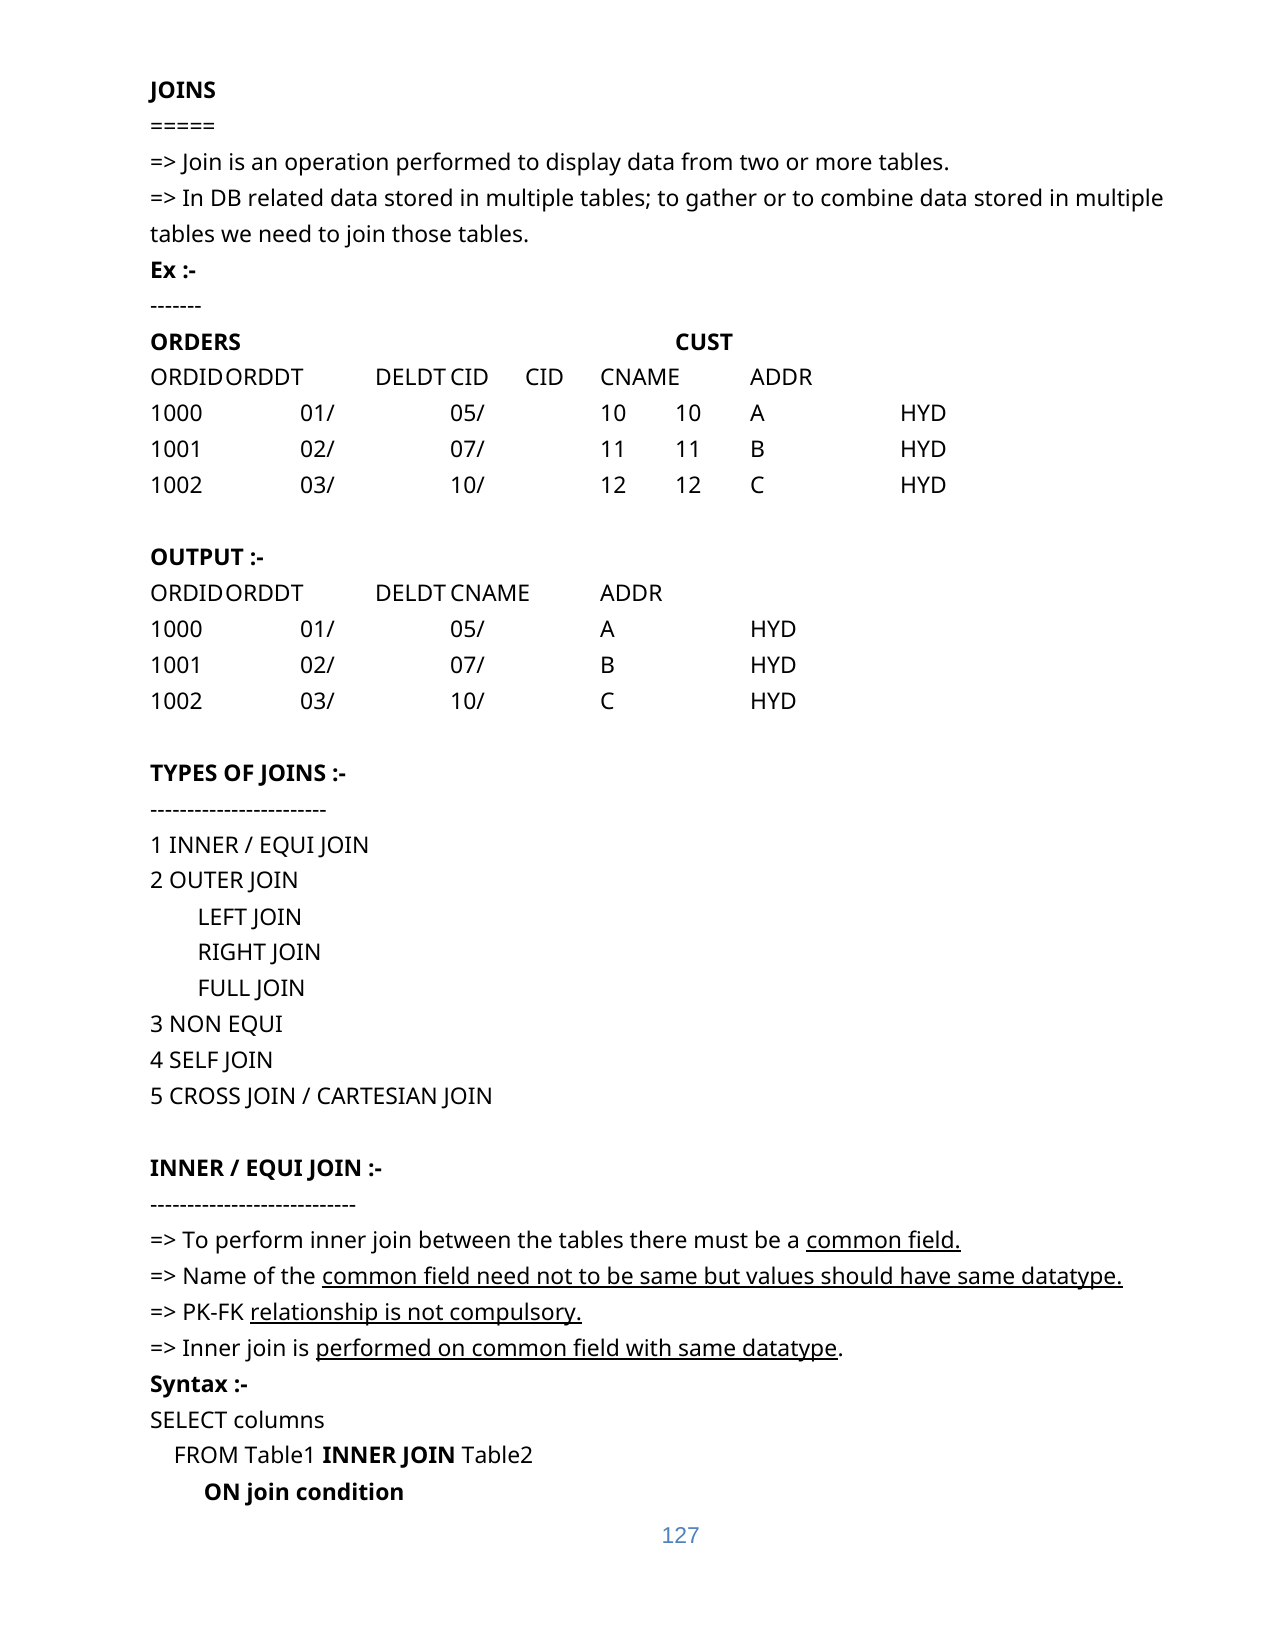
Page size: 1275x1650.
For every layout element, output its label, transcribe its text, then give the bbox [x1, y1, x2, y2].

text => In DB related data stored in multiple tables; to gather or to combine data stored in multiple tables we need to join those tables. [150, 182, 1211, 249]
text ORDERS CUST [150, 325, 1211, 357]
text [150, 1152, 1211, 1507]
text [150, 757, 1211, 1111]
text ------- [150, 289, 1211, 321]
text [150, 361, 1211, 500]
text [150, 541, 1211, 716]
text JOINS [150, 74, 1211, 105]
text ===== [150, 110, 1211, 141]
text Ex :- [150, 253, 1211, 285]
text => Join is an operation performed to display data from two or more tables. [150, 146, 1211, 177]
